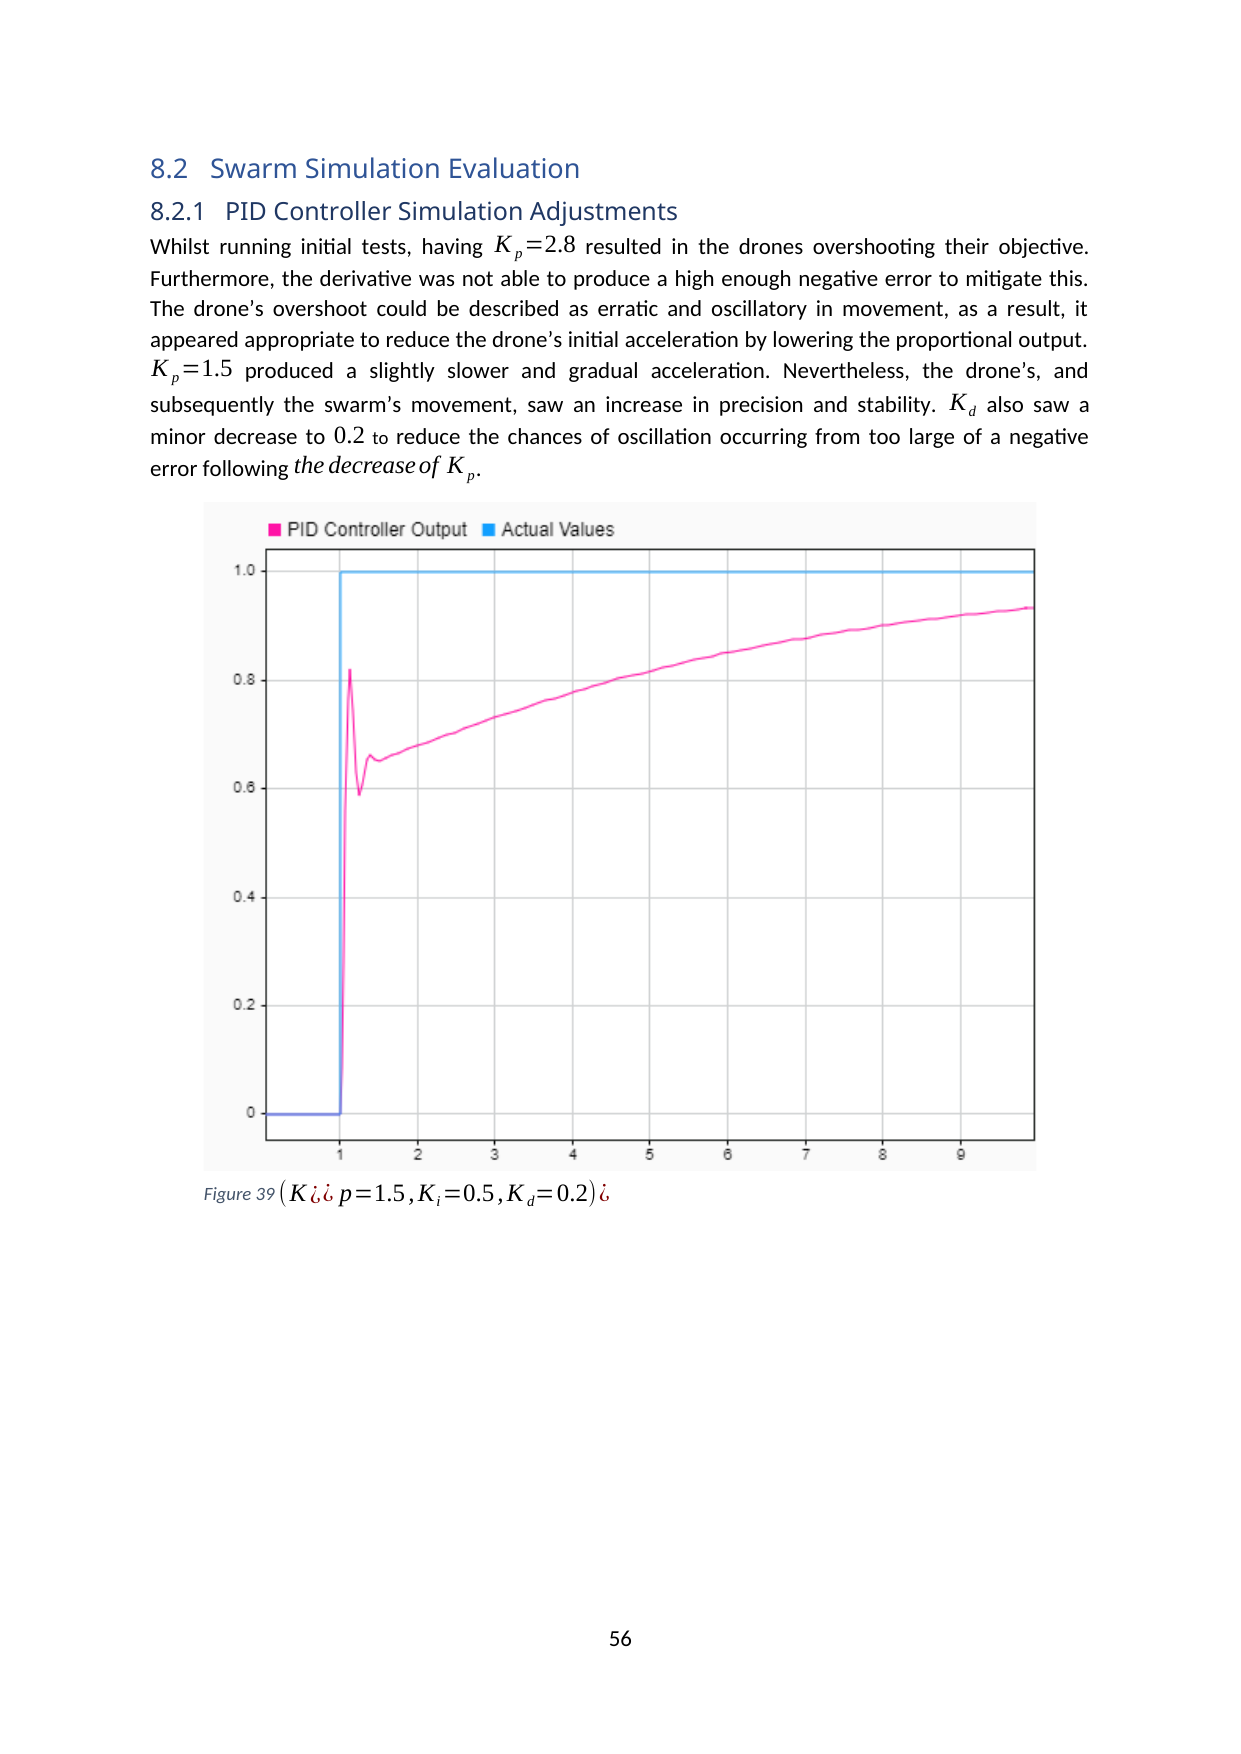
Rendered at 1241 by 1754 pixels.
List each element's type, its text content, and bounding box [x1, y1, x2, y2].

subtitle Swarm Simulation Evaluation [150, 150, 1090, 187]
picture [203, 502, 1037, 1171]
subtitle PID Controller Simulation Adjustments [150, 194, 1090, 228]
text Whilst running initial tests, having resulted in the drones overshooting their objective. Furthermore, the derivative was not able to produce a high enough negative error to mitigate this. The drone’s overshoot could be described as erratic and oscillatory in movement, as a result, it appeared appropriate to reduce the drone’s initial acceleration by lowering the proportional output. produced a slightly slower and gradual acceleration. Nevertheless, the drone’s, and subsequently the swarm’s movement, saw an increase in precision and stability. also saw a minor decrease to to reduce the chances of oscillation occurring from too large of a negative error following . [150, 231, 1090, 483]
